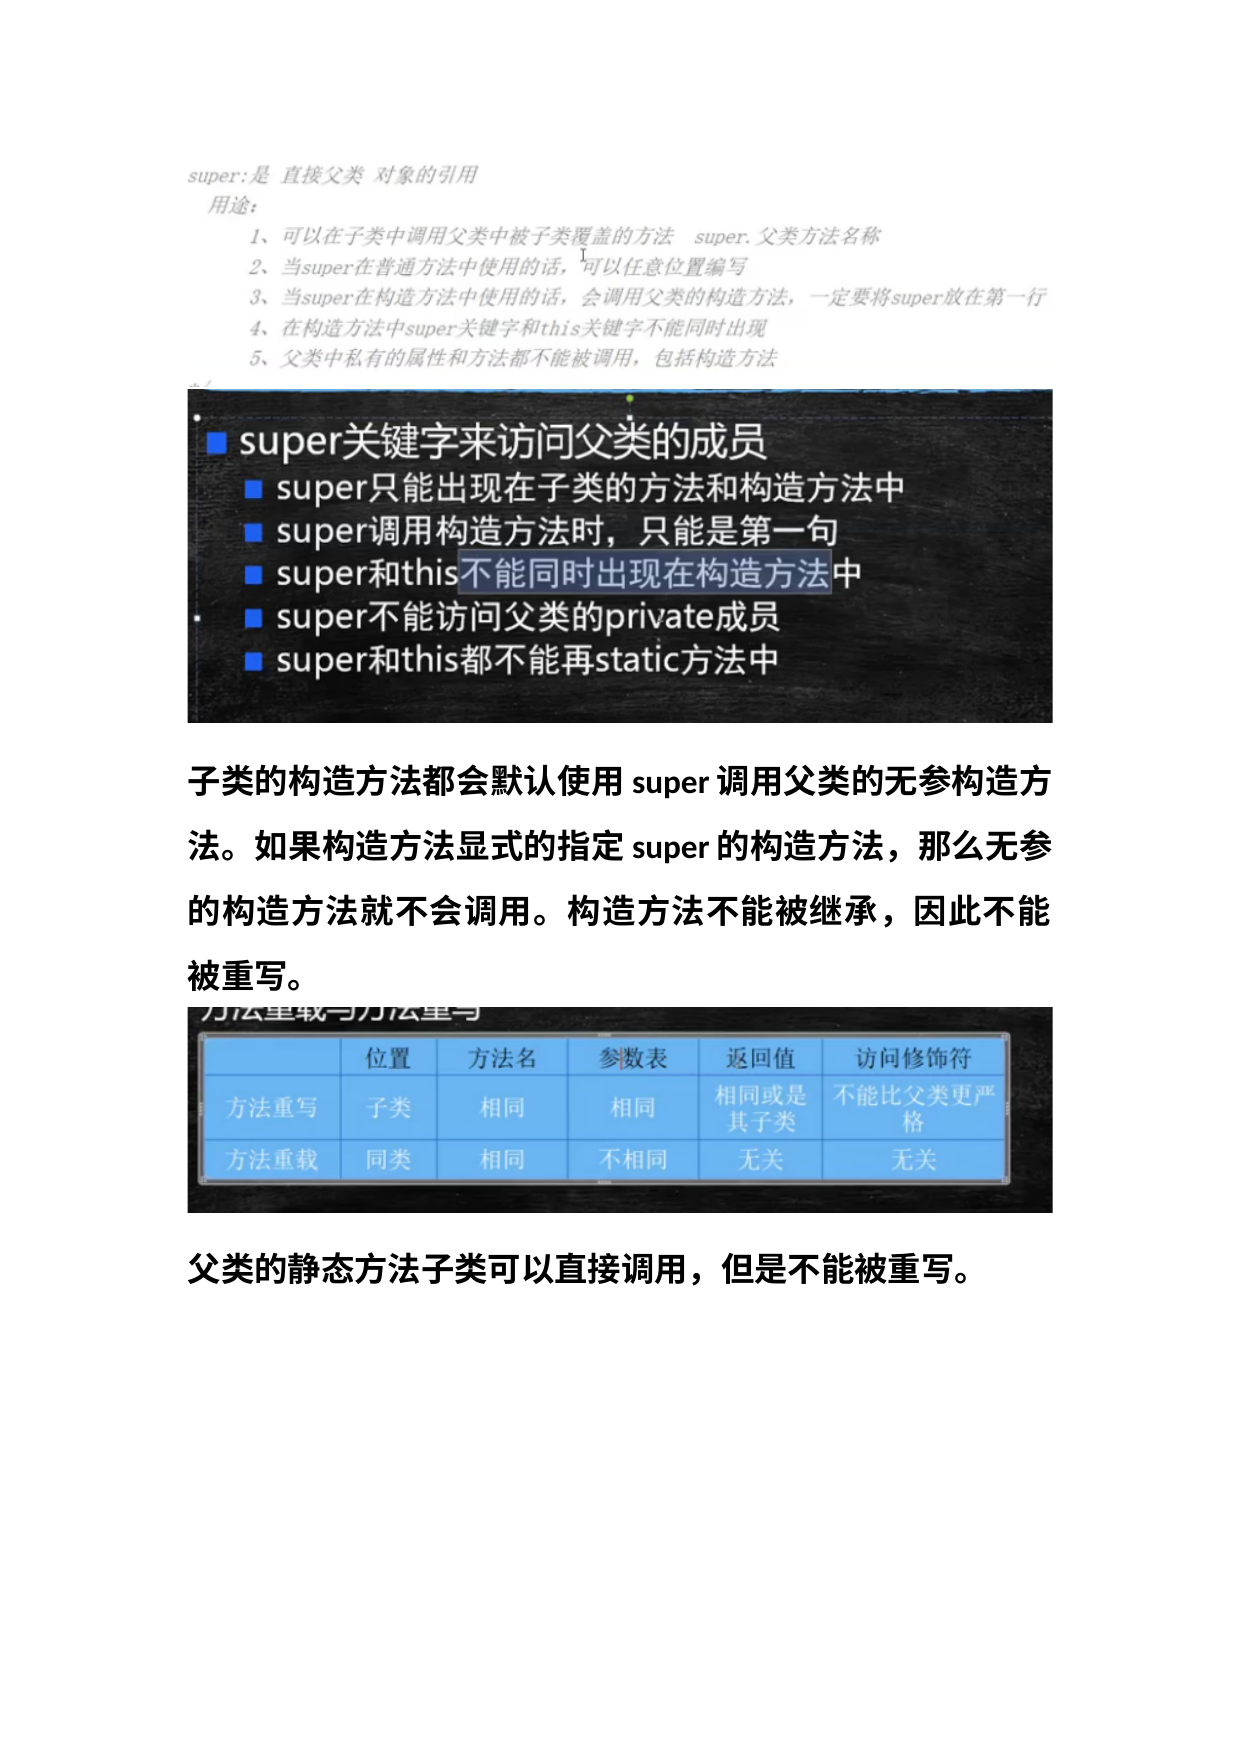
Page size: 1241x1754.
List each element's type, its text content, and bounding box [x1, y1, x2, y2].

picture [187, 1007, 1053, 1213]
picture [187, 162, 1053, 387]
text 子类的构造方法都会默认使用super调用父类的无参构造方法。如果构造方法显式的指定super的构造方法，那么无参的构造方法就不会调用。构造方法不能被继承，因此不能被重写。 [187, 747, 1053, 1007]
text 父类的静态方法子类可以直接调用，但是不能被重写。 [187, 1234, 1053, 1299]
picture [187, 389, 1053, 723]
